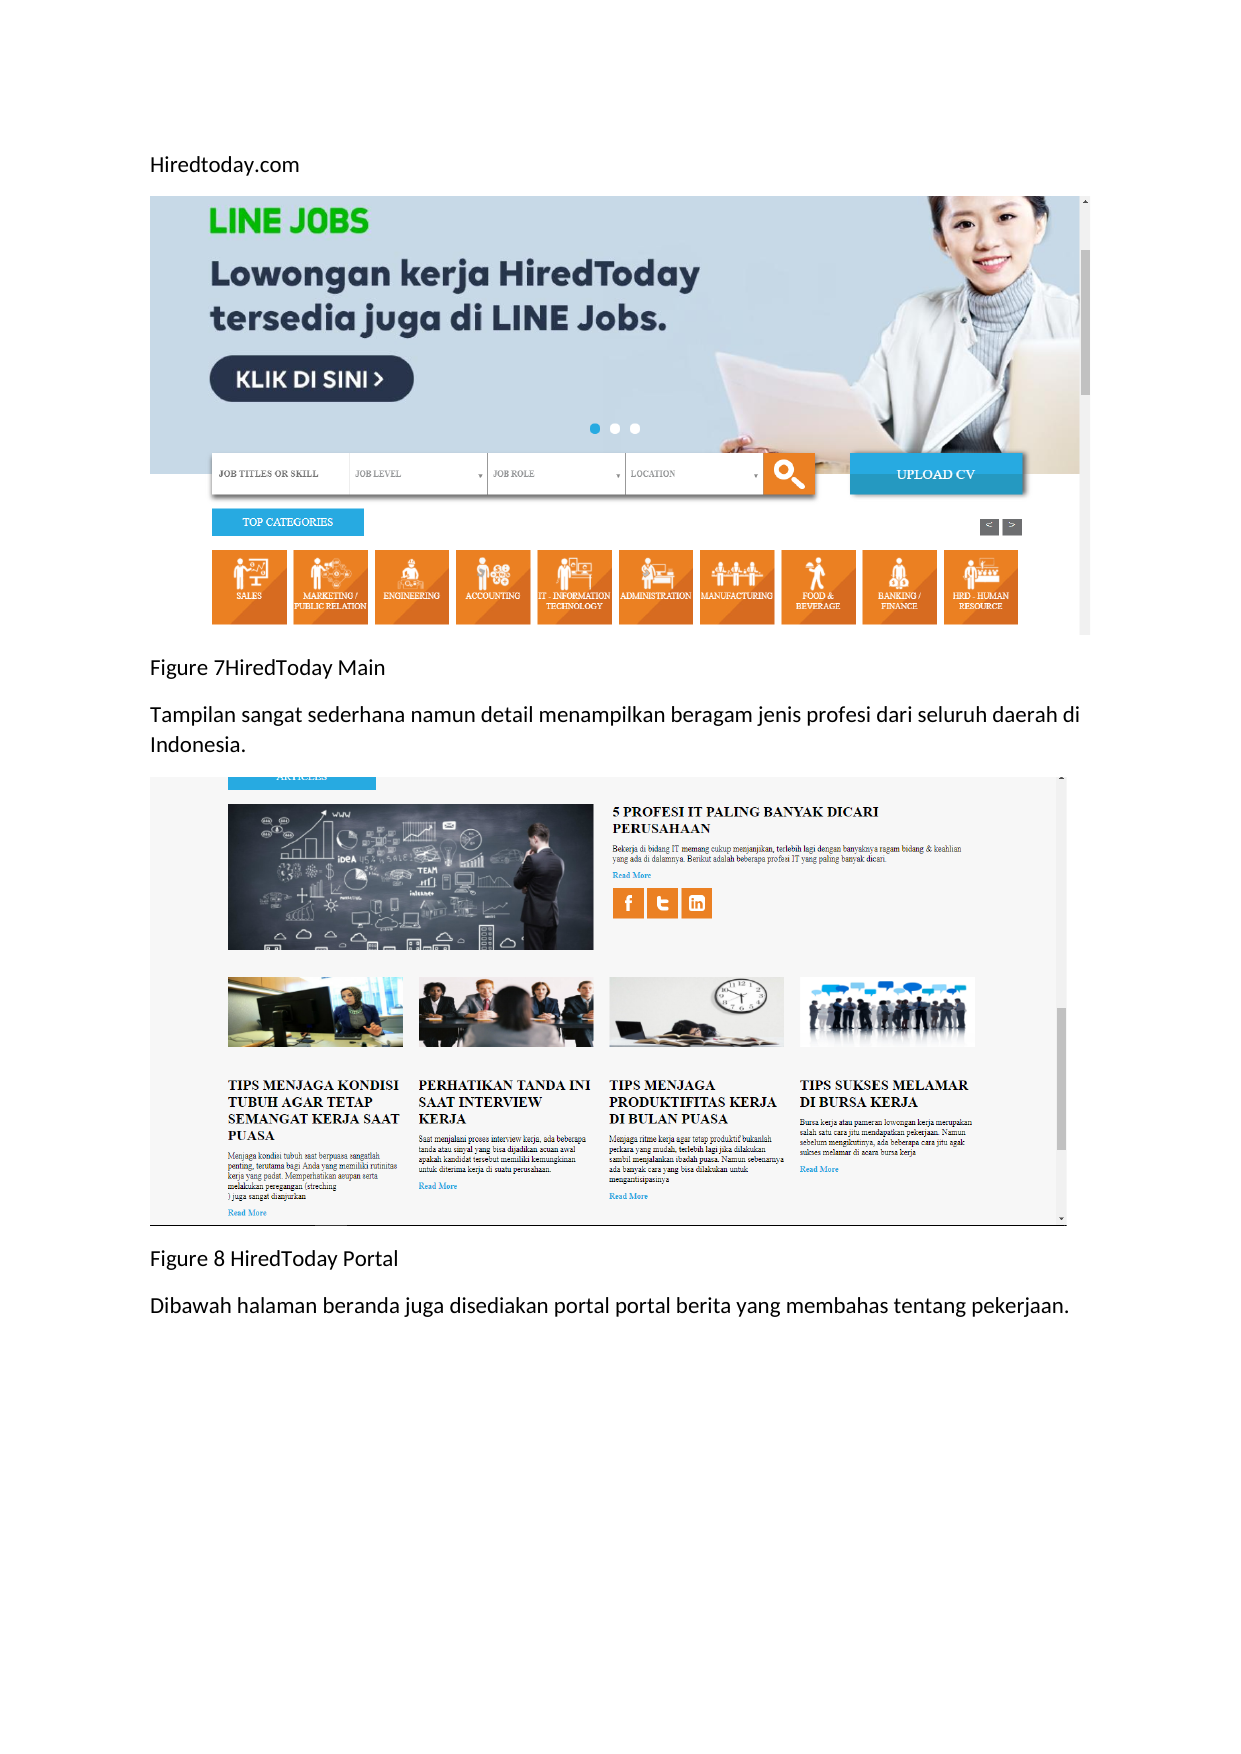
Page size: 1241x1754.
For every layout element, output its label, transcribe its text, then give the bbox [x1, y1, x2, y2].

text Figure 8 HiredToday Portal [150, 1244, 1090, 1272]
text Tampilan sangat sederhana namun detail menampilkan beragam jenis profesi dari seluruh daerah di Indonesia. [150, 700, 1090, 758]
text Hiredtoday.com [150, 150, 1090, 178]
picture [150, 777, 1067, 1226]
text Dibawah halaman beranda juga disediakan portal portal berita yang membahas tentang pekerjaan. [150, 1291, 1090, 1319]
picture [150, 196, 1091, 635]
text Figure 7HiredToday Main [150, 653, 1090, 681]
